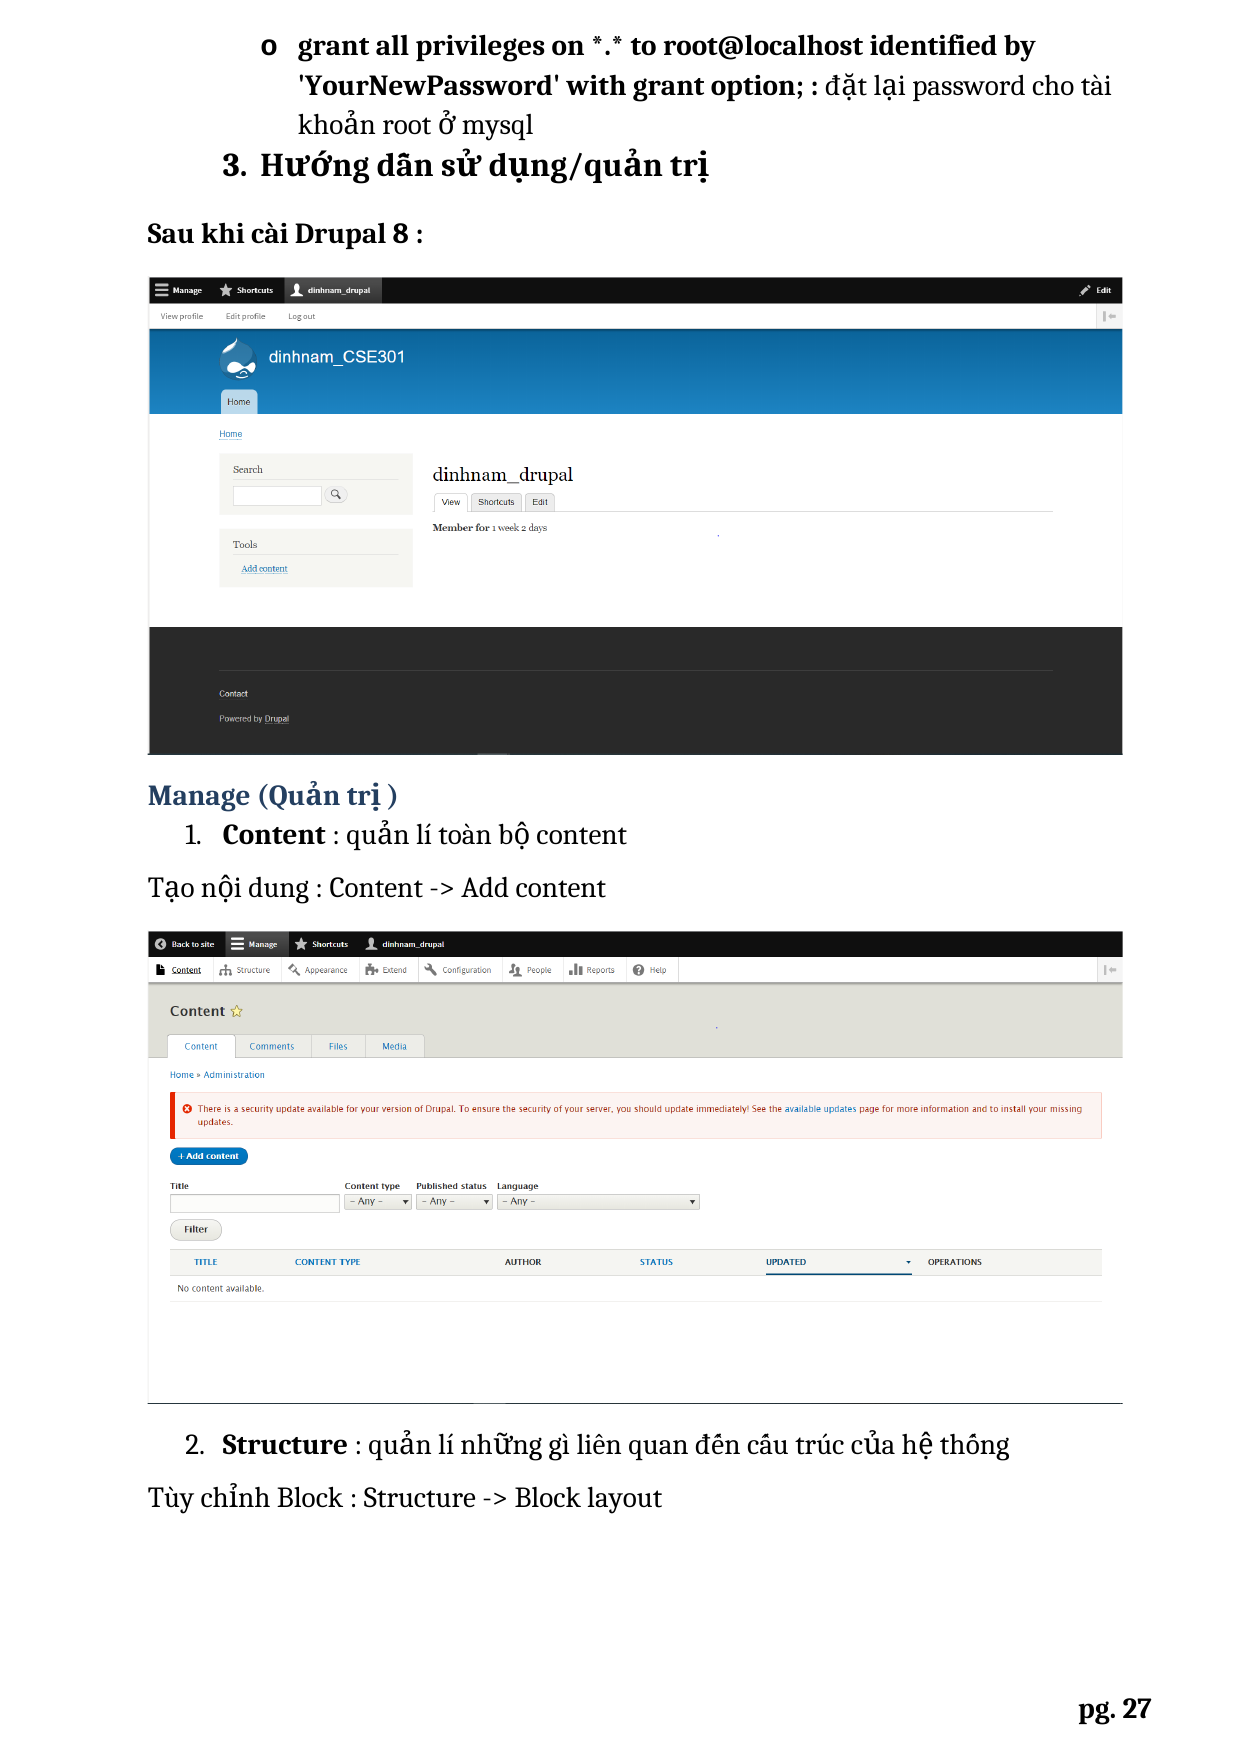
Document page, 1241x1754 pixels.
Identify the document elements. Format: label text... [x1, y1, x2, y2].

text Tùy chỉnh Block : Structure -> Block layout [148, 1481, 1152, 1514]
list grant all privileges on *.* to root@localhost identified by 'YourNewPassword' with grant option; : đặt lại password cho tài khoản root ở mysql [260, 29, 1152, 142]
text Tạo nội dung : Content -> Add content [148, 871, 1152, 904]
list Content : quản lí toàn bộ content [185, 818, 1152, 852]
list Hướng dẫn sử dụng/quản trị [223, 147, 1152, 185]
list Structure : quản lí những gì liên quan đến cấu trúc của hệ thống [185, 1428, 1152, 1462]
subtitle Manage (Quản trị ) [148, 779, 1152, 813]
text Sau khi cài Drupal 8 : [148, 217, 1152, 251]
picture [147, 276, 1123, 755]
picture [147, 930, 1123, 1404]
